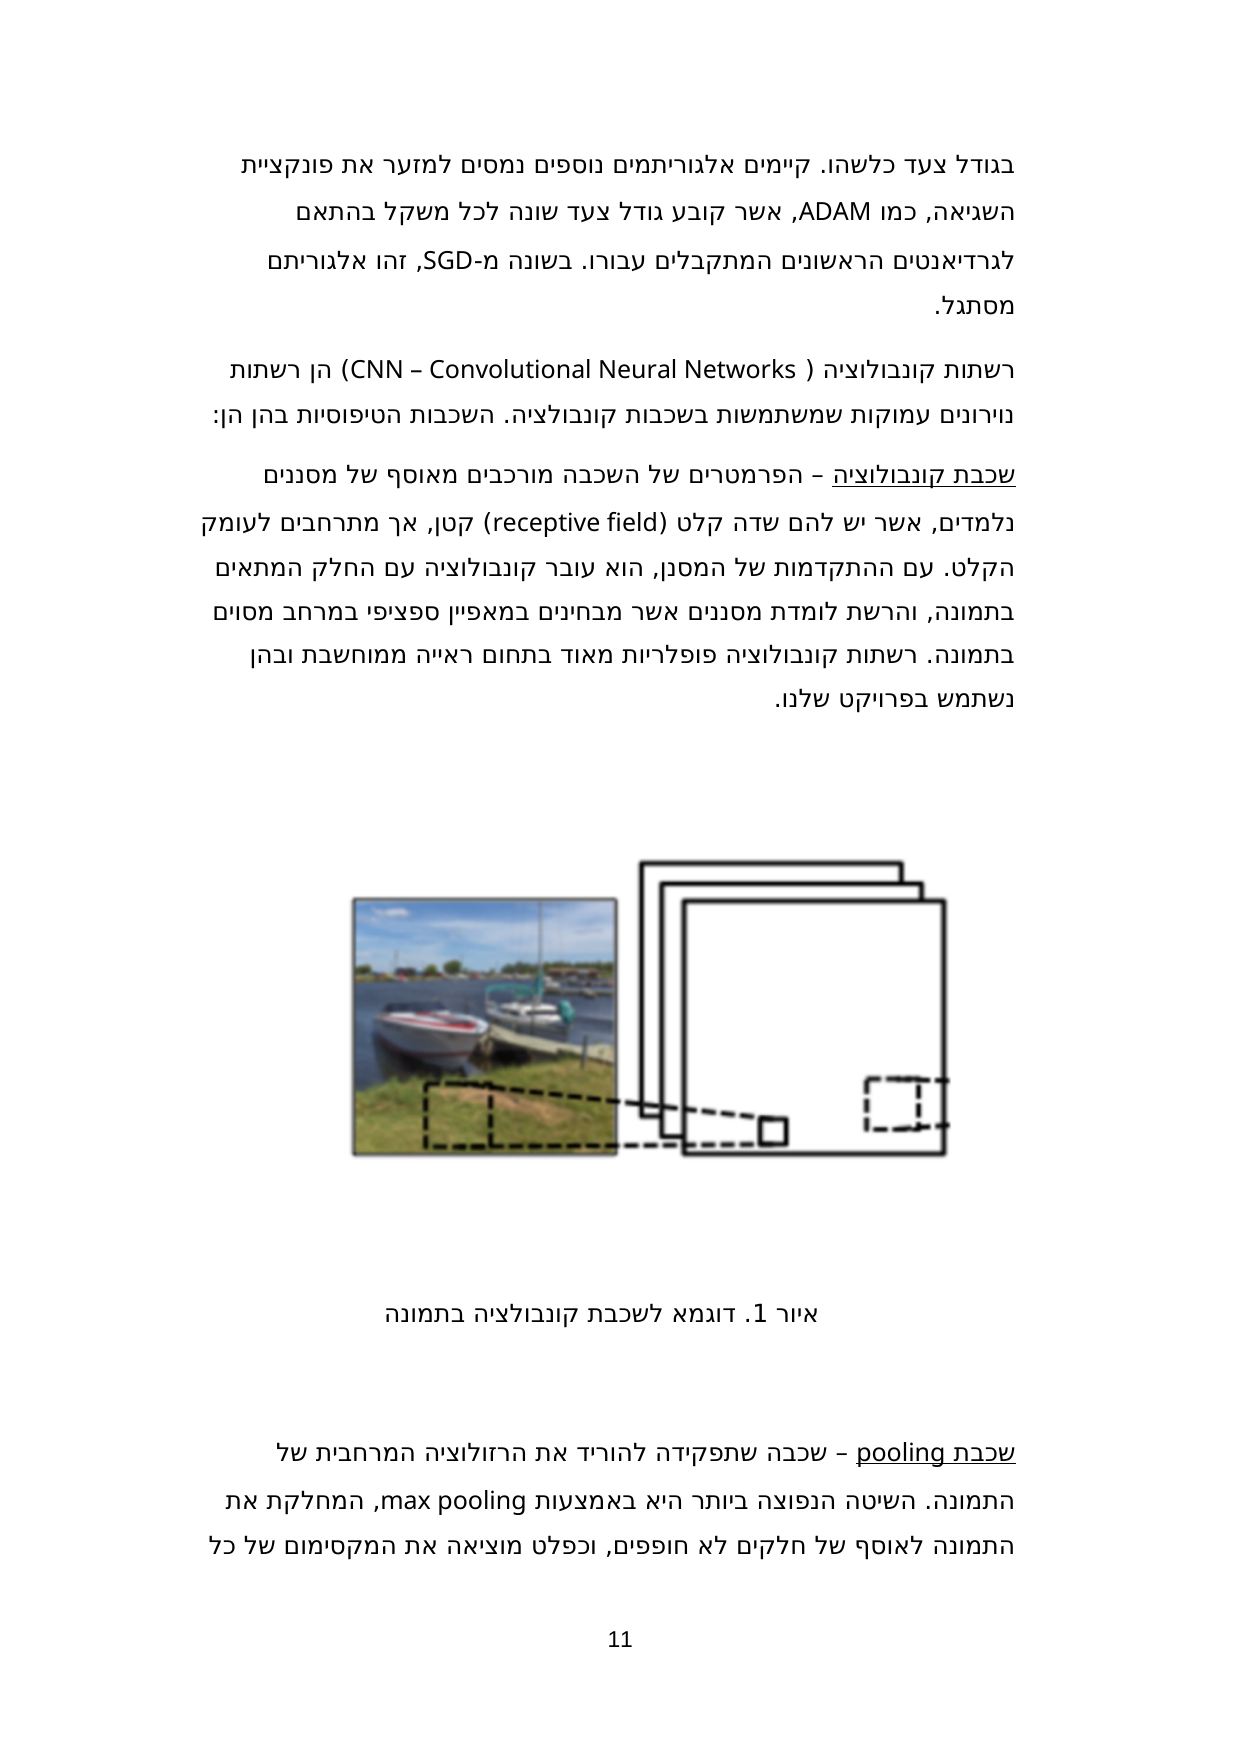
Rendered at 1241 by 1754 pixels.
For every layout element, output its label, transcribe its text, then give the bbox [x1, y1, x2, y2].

text רשתות קונבולוציה ( CNN – Convolutional Neural Networks) הן רשתות נוירונים עמוקות שמשתמשות בשכבות קונבולציה. השכבות הטיפוסיות בהן הן: [187, 351, 1016, 429]
text שכבת קונבולוציה – הפרמטרים של השכבה מורכבים מאוסף של מסננים נלמדים, אשר יש להם שדה קלט (receptive field) קטן, אך מתרחבים לעומק הקלט. עם ההתקדמות של המסנן, הוא עובר קונבולוציה עם החלק המתאים בתמונה, והרשת לומדת מסננים אשר מבחינים במאפיין ספציפי במרחב מסוים בתמונה. רשתות קונבולוציה פופלריות מאוד בתחום ראייה ממוחשבת ובהן נשתמש בפרויקט שלנו. [187, 461, 1016, 713]
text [187, 150, 1016, 320]
picture [325, 769, 957, 1164]
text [187, 1434, 1016, 1561]
